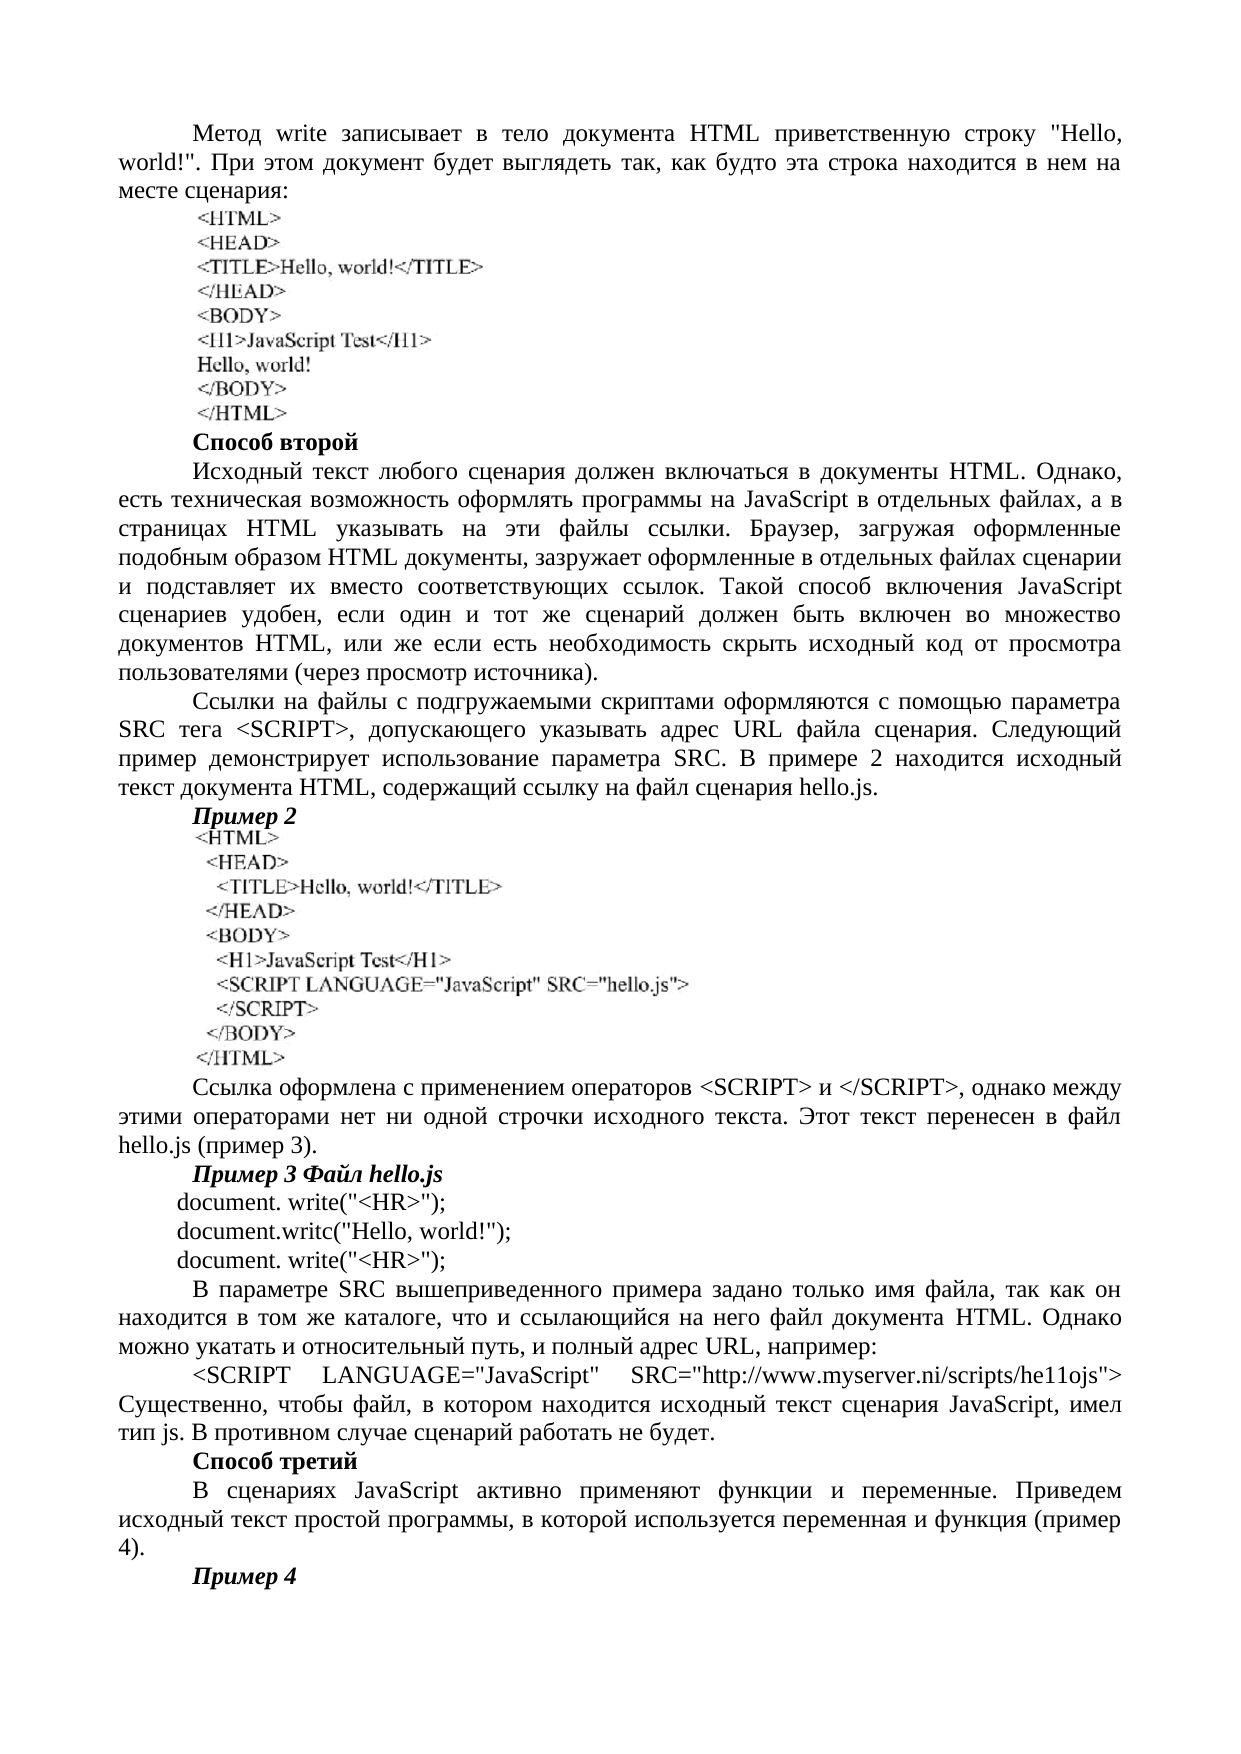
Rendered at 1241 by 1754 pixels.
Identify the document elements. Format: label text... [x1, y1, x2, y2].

text Способ третий [118, 1446, 1122, 1475]
text Исходный текст любого сценария должен включаться в документы HTML. Однако, есть техническая возможность оформлять программы на JavaScript в отдельных файлах, а в страницах HTML указывать на эти файлы ссылки. Браузер, загружая оформленные подобным образом HTML документы, зазружает оформленные в отдельных файлах сценарии и подставляет их вместо соответствующих ссылок. Такой способ включения JavaScript сценариев удобен, если один и тот же сценарий должен быть включен во множество документов HTML, или же если есть необходимость скрыть исходный код от просмотра пользователями (через просмотр источника). [118, 456, 1122, 686]
text document. write("<HR>"); document.writc("Hello, world!"); [177, 1187, 597, 1245]
text В сценариях JavaScript активно применяют функции и переменные. Приведем исходный текст простой программы, в которой используется переменная и функция (пример 4). [118, 1475, 1122, 1561]
picture [192, 204, 486, 427]
text Пример 4 [118, 1561, 1122, 1590]
text Пример 2 [118, 801, 1122, 829]
text Ссылки на файлы с подгружаемыми скриптами оформляются с помощью параметра SRC тега <SCRIPT>, допускающего указывать адрес URL файла сценария. Следующий пример демонстрирует использование параметра SRC. В примере 2 находится исходный текст документа HTML, содержащий ссылку на файл сценария hello.js. [118, 686, 1122, 801]
text Метод write записывает в тело документа HTML приветственную строку "Hello, world!". При этом документ будет выглядеть так, как будто эта строка находится в нем на месте сценария: [118, 118, 1122, 204]
text Пример 3 Файл hello.js [118, 1159, 1122, 1187]
picture [192, 829, 700, 1073]
text <SCRIPT LANGUAGE="JavaScript" SRC="http://www.myserver.ni/scripts/he11ojs"> Существенно, чтобы файл, в котором находится исходный текст сценария JavaScript, имел тип js. В противном случае сценарий работать не будет. [118, 1360, 1122, 1446]
text В параметре SRC вышеприведенного примера задано только имя файла, так как он находится в том же каталоге, что и ссылающийся на него файл документа HTML. Однако можно укатать и относительный путь, и полный адрес URL, например: [118, 1274, 1122, 1360]
text Ссылка оформлена с применением операторов <SCRIPT> и </SCRIPT>, однако между этими операторами нет ни одной строчки исходного текста. Этот текст перенесен в файл hello.js (пример 3). [118, 1072, 1122, 1159]
text document. write("<HR>"); [118, 1245, 597, 1274]
text Способ второй [118, 427, 1122, 456]
